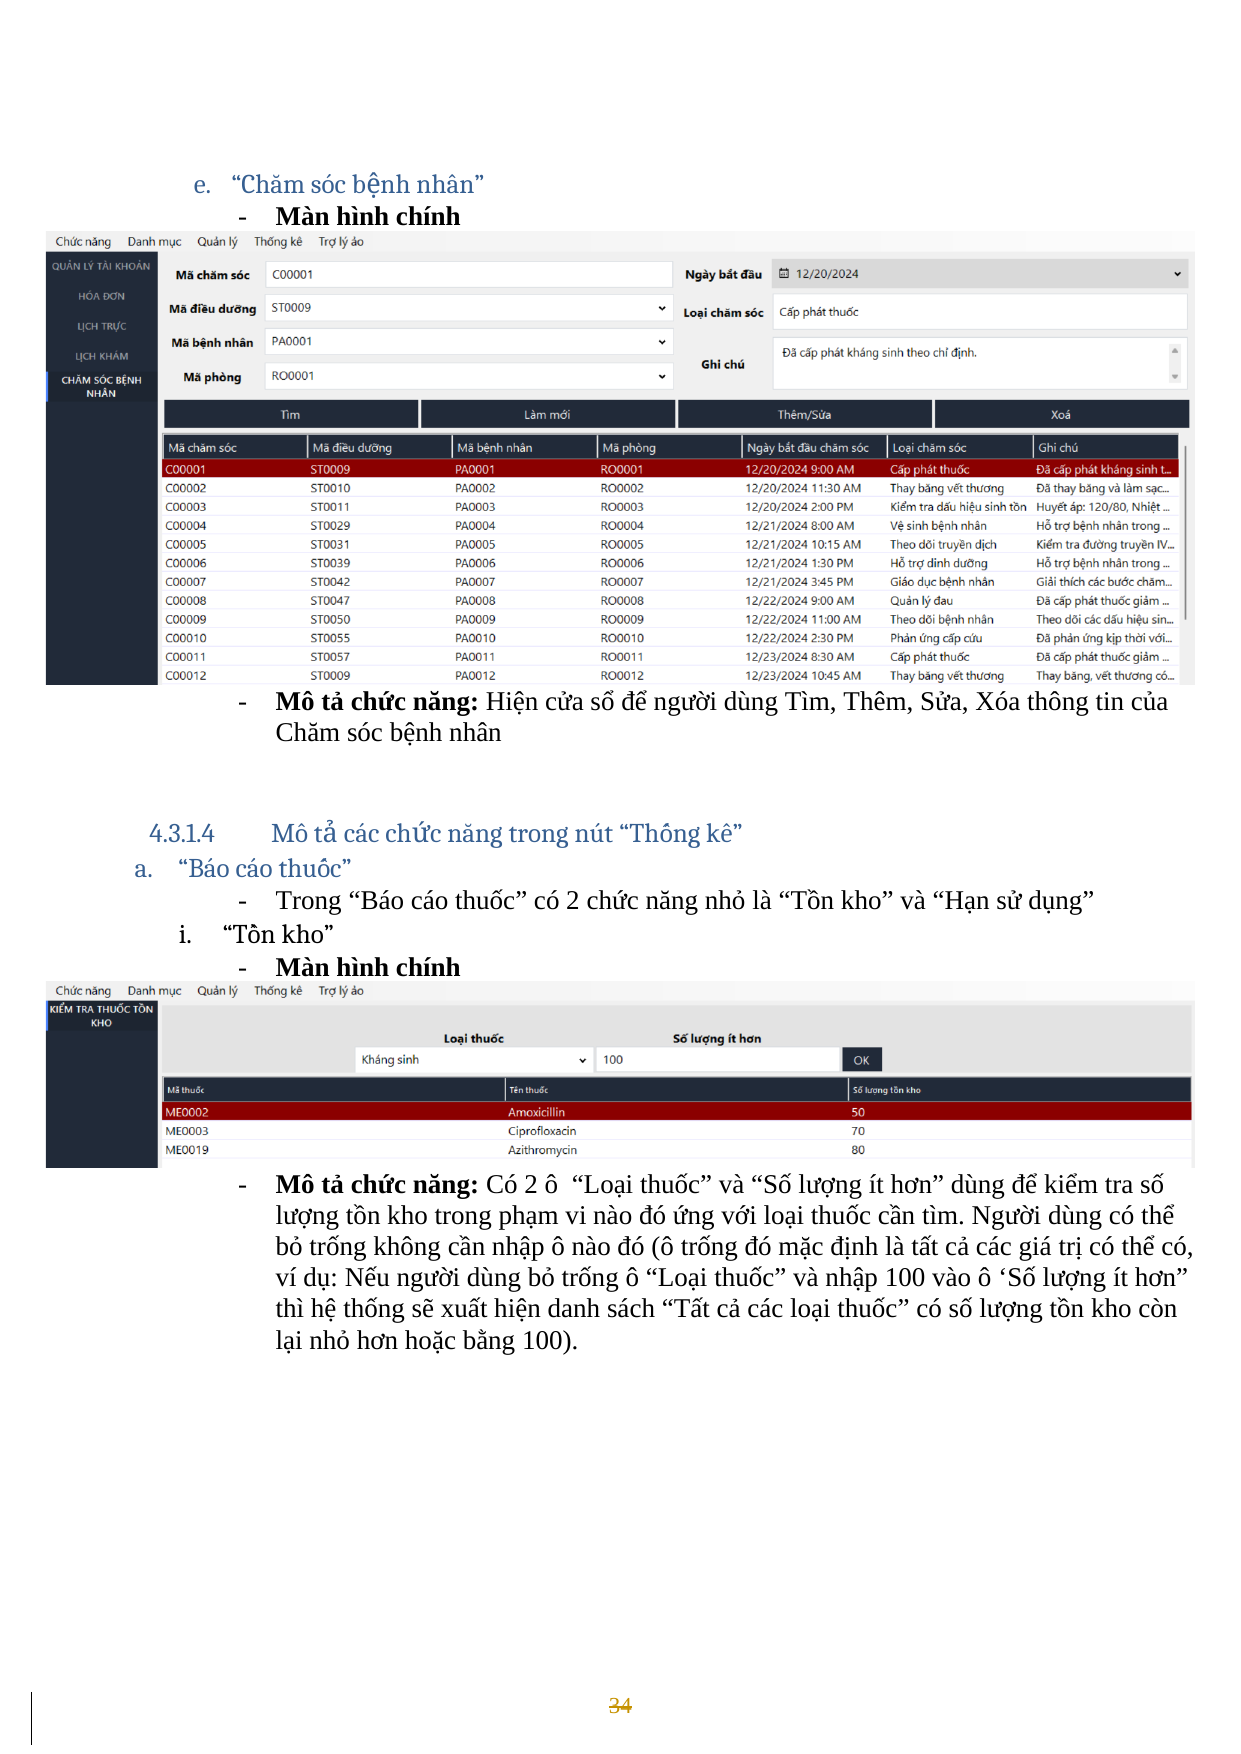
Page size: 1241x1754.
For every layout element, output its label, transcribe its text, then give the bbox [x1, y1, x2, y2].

list Mô tả chức năng: Hiện cửa sổ để người dùng Tìm, Thêm, Sửa, Xóa thông tin của Chăm sóc bệnh nhân [238, 685, 1194, 747]
list Màn hình chính [238, 951, 1194, 981]
list Trong “Báo cáo thuốc” có 2 chức năng nhỏ là “Tồn kho” và “Hạn sử dụng” [238, 884, 1194, 915]
list Mô tả chức năng: Có 2 ô “Loại thuốc” và “Số lượng ít hơn” dùng để kiểm tra số lượng tồn kho trong phạm vi nào đó ứng với loại thuốc cần tìm. Người dùng có thể bỏ trống không cần nhập ô nào đó (ô trống đó mặc định là tất cả các giá trị có thể có, ví dụ: Nếu người dùng bỏ trống ô “Loại thuốc” và nhập 100 vào ô ‘Số lượng ít hơn” thì hệ thống sẽ xuất hiện danh sách “Tất cả các loại thuốc” có số lượng tồn kho còn lại nhỏ hơn hoặc bằng 100). [238, 1168, 1194, 1355]
subtitle “Báo cáo thuốc” [134, 853, 1194, 884]
subtitle “Chăm sóc bệnh nhân” [193, 169, 1194, 200]
subtitle “Tồn kho” [179, 919, 1194, 951]
subtitle Mô tả các chức năng trong nút “Thống kê” [149, 818, 1194, 849]
picture [45, 981, 1195, 1168]
list Màn hình chính [238, 200, 1194, 231]
picture [45, 231, 1195, 685]
